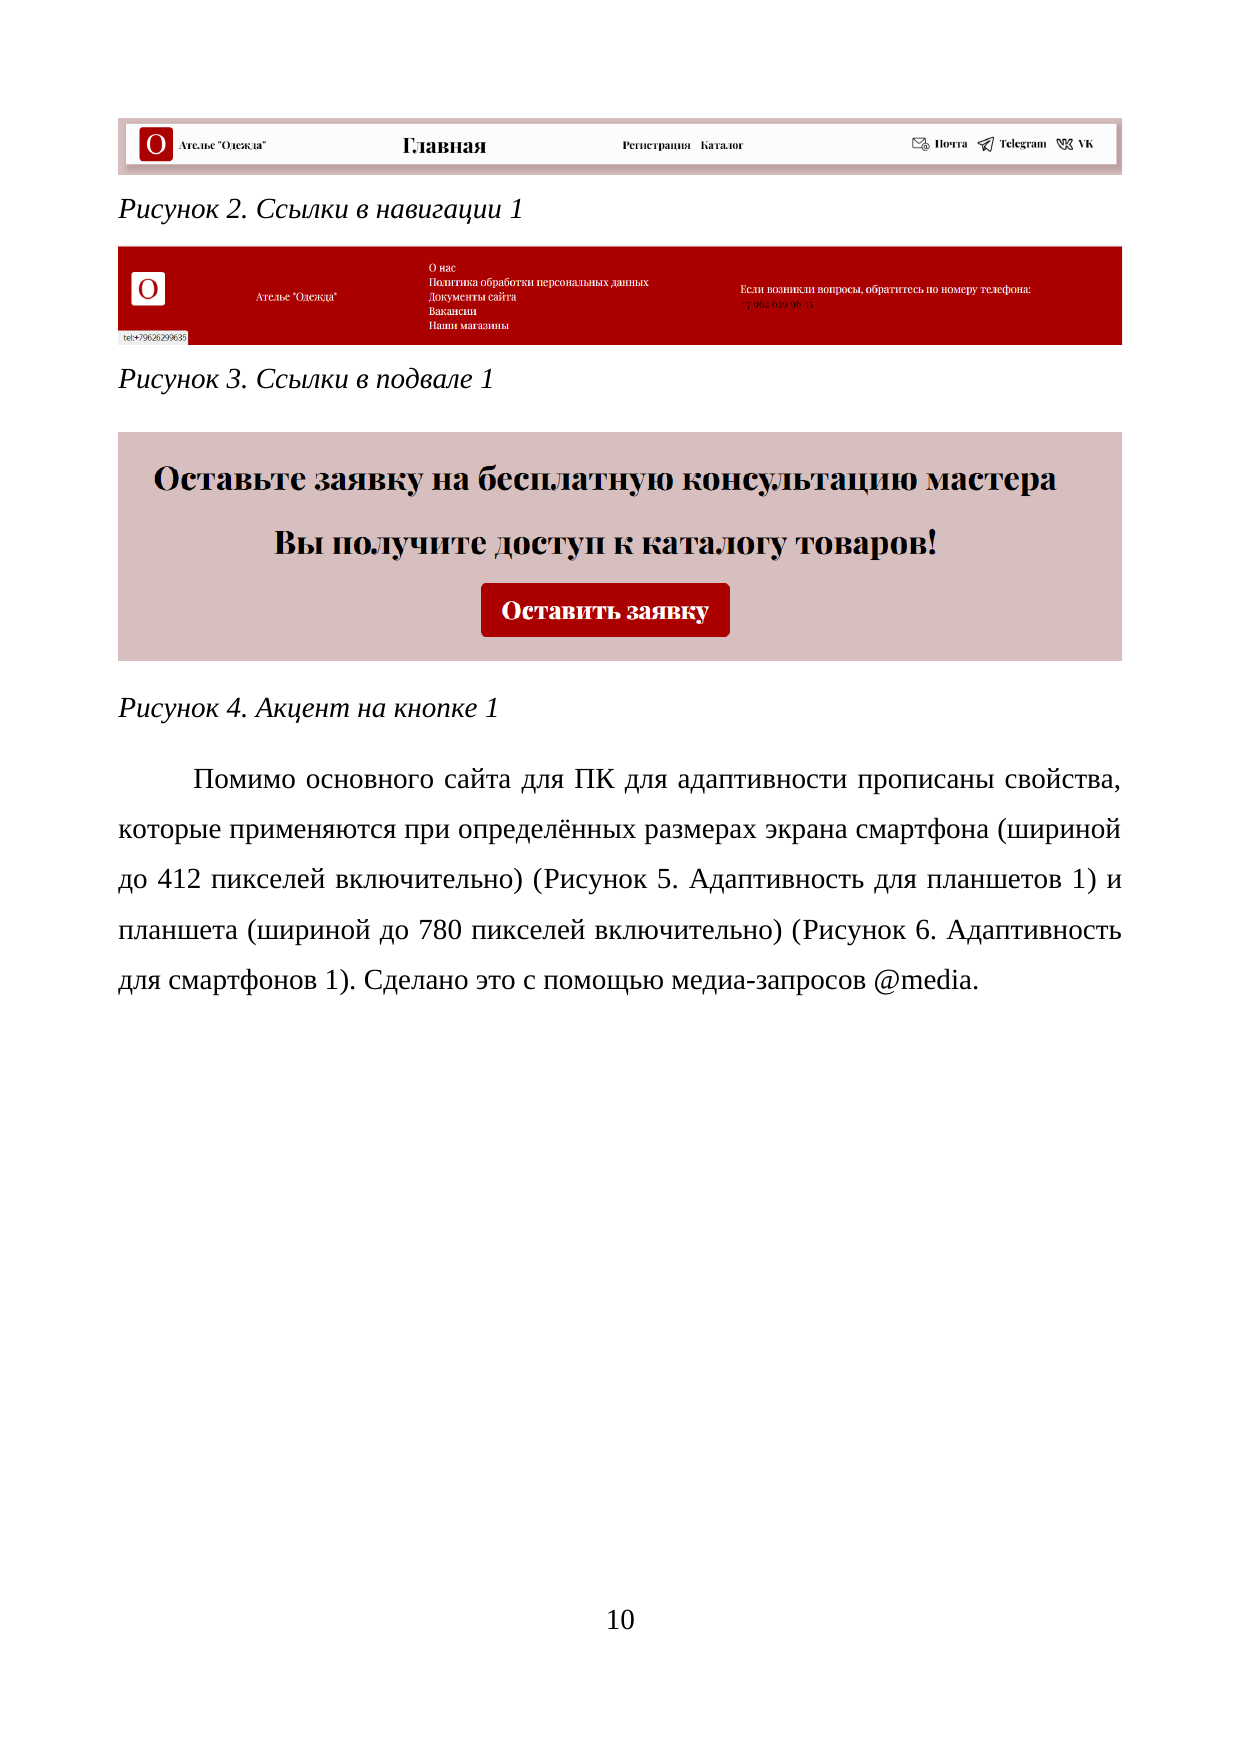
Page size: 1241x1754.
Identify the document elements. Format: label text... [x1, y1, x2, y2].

text Помимо основного сайта для ПК для адаптивности прописаны свойства, которые применяются при определённых размерах экрана смартфона (шириной до 412 пикселей включительно) (Рисунок 5. Адаптивность для планшетов 1) и планшета (шириной до 780 пикселей включительно) (Рисунок 6. Адаптивность для смартфонов 1). Сделано это с помощью медиа-запросов @media. [118, 761, 1122, 996]
picture [118, 245, 1123, 345]
picture [118, 118, 1123, 175]
picture [118, 432, 1123, 661]
